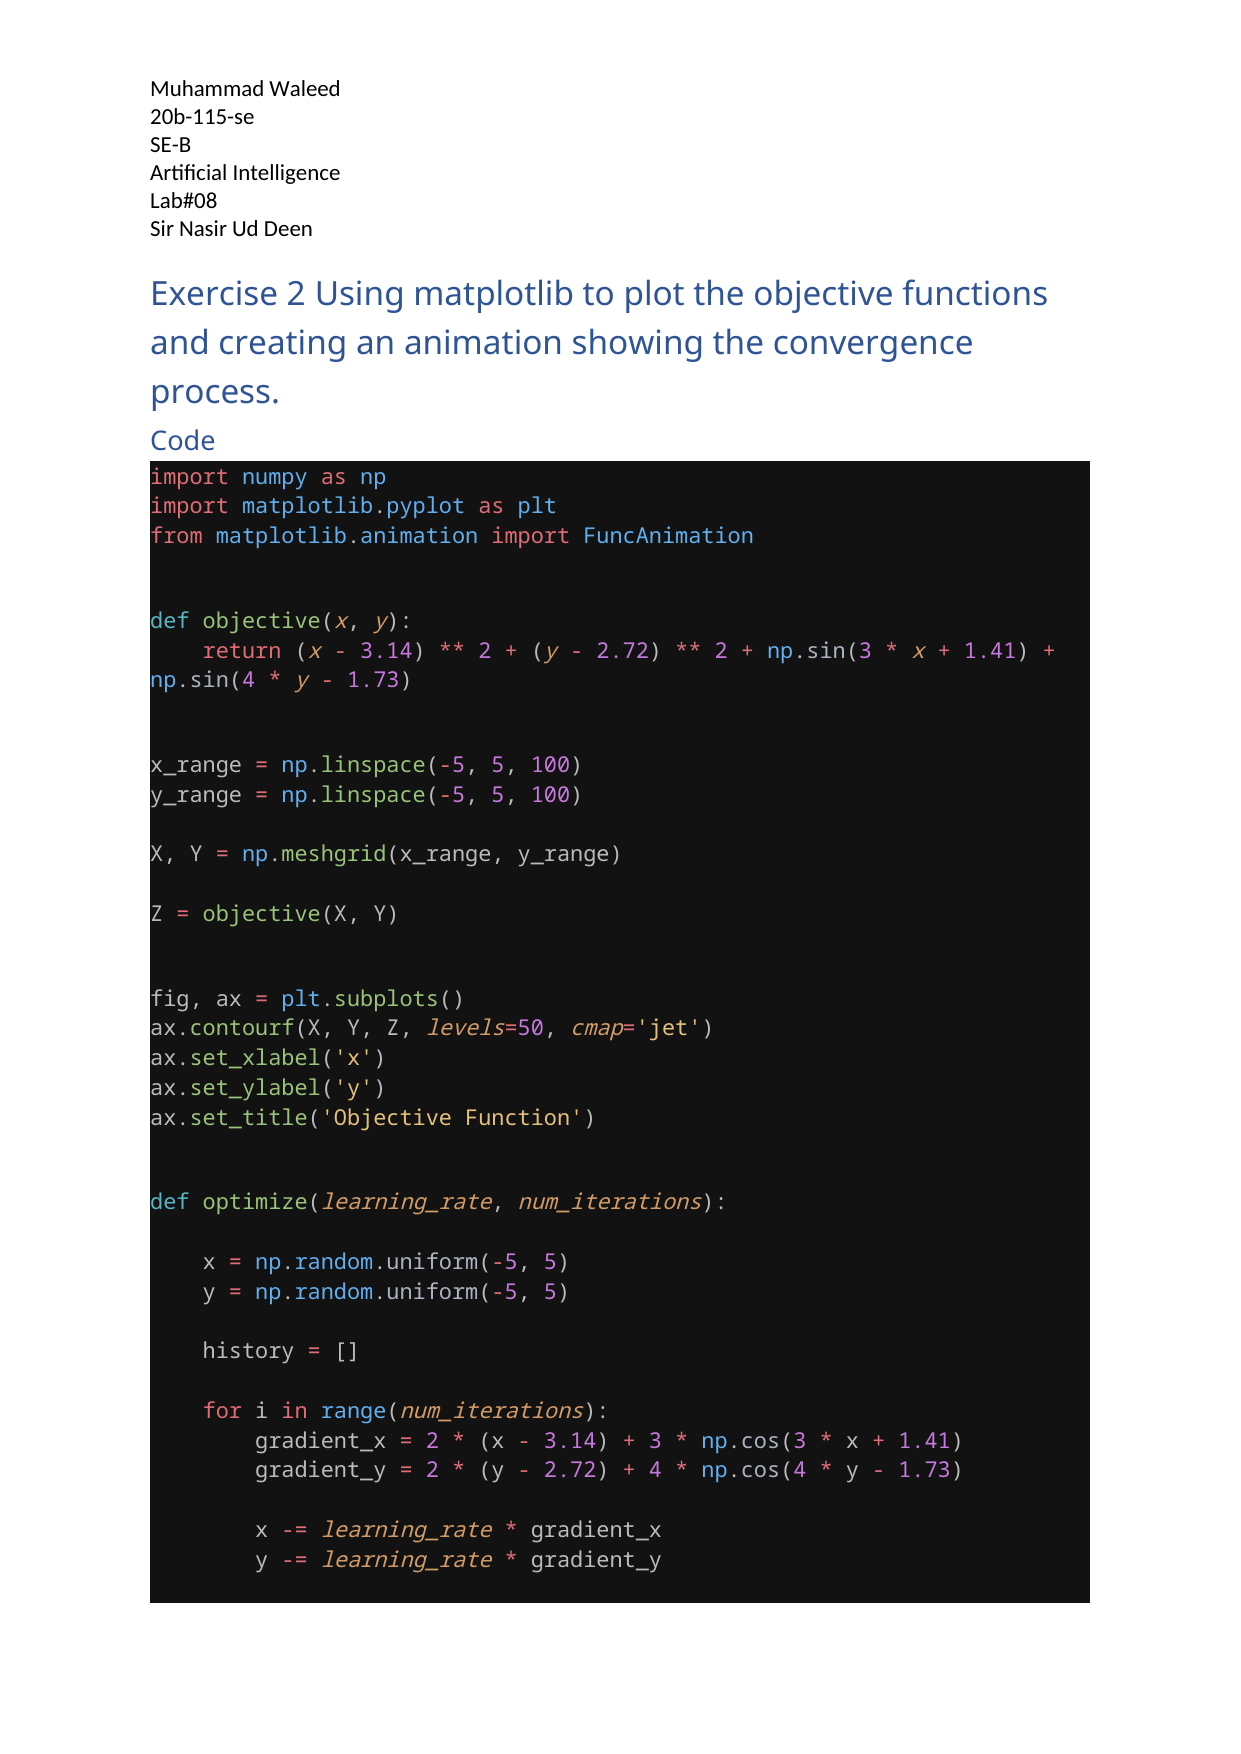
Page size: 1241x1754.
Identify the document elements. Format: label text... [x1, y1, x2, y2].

text gradient_x = 2 * (x - 3.14) + 3 * np.cos(3 * x + 1.41) [150, 1425, 1090, 1454]
text import matplotlib.pyplot as plt [150, 491, 1090, 520]
text x = np.random.uniform(-5, 5) [150, 1246, 1090, 1276]
subtitle Exercise 2 Using matplotlib to plot the objective functions and creating an animation showing the convergence process. [150, 270, 1090, 413]
text fig, ax = plt.subplots() [150, 983, 1090, 1012]
text x_range = np.linspace(-5, 5, 100) [150, 749, 1090, 779]
text history = [] [150, 1335, 1090, 1365]
text ax.set_title('Objective Function') [150, 1102, 1090, 1132]
text for i in range(num_iterations): [150, 1395, 1090, 1425]
text Z = objective(X, Y) [150, 898, 1090, 928]
text return (x - 3.14) ** 2 + (y - 2.72) ** 2 + np.sin(3 * x + 1.41) + np.sin(4 * y - 1.73) [150, 635, 1090, 694]
subtitle Code [150, 421, 1090, 458]
text ax.set_ylabel('y') [150, 1072, 1090, 1102]
text y_range = np.linspace(-5, 5, 100) [150, 779, 1090, 809]
text y = np.random.uniform(-5, 5) [150, 1276, 1090, 1306]
text X, Y = np.meshgrid(x_range, y_range) [150, 838, 1090, 868]
text ax.contourf(X, Y, Z, levels=50, cmap='jet') [150, 1012, 1090, 1042]
text y -= learning_rate * gradient_y [150, 1544, 1090, 1574]
text ax.set_xlabel('x') [150, 1042, 1090, 1072]
text def objective(x, y): [150, 605, 1090, 635]
text gradient_y = 2 * (y - 2.72) + 4 * np.cos(4 * y - 1.73) [150, 1454, 1090, 1484]
text x -= learning_rate * gradient_x [150, 1514, 1090, 1544]
text from matplotlib.animation import FuncAnimation [150, 520, 1090, 550]
text def optimize(learning_rate, num_iterations): [150, 1186, 1090, 1216]
text import numpy as np [150, 461, 1090, 491]
